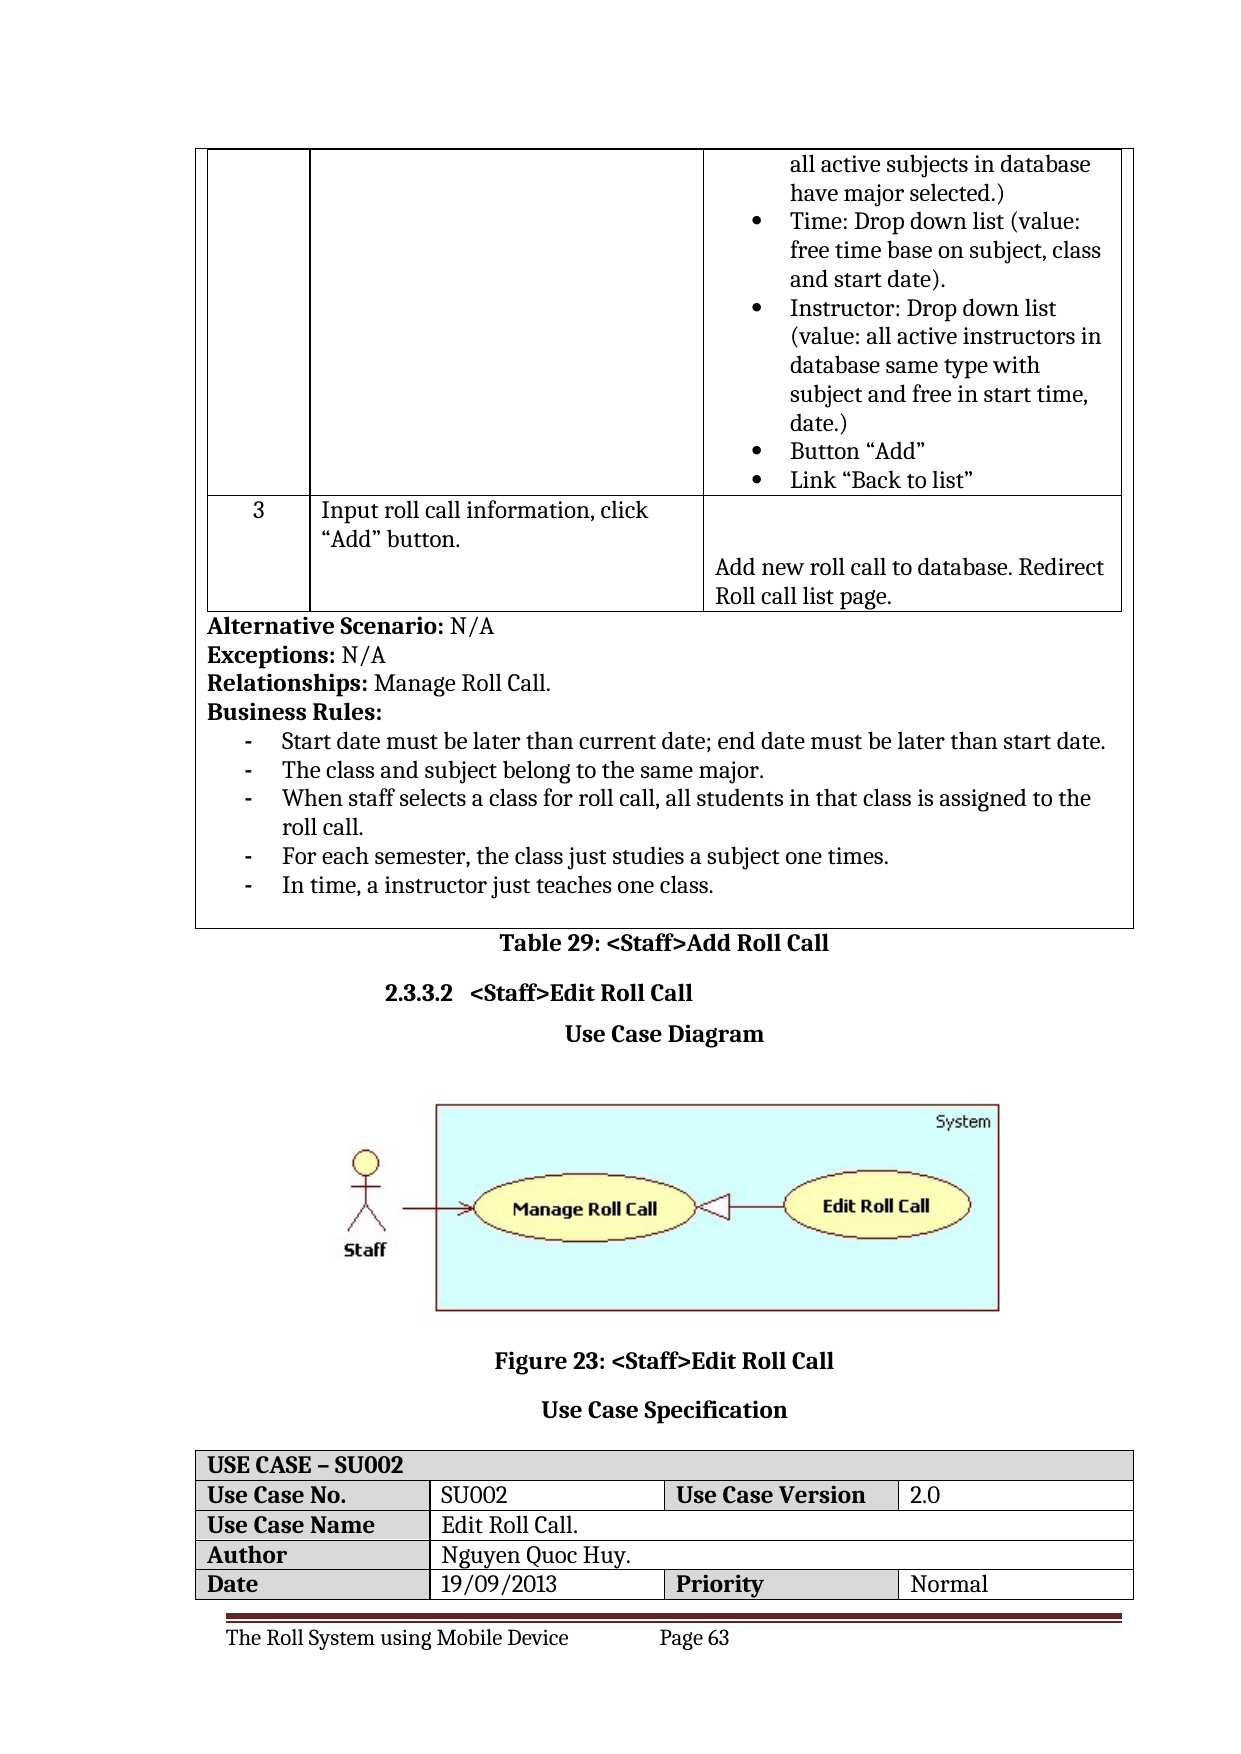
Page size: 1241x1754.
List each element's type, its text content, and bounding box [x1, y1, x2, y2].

table_header USE CASE – SU002 [196, 1451, 1133, 1480]
table_cell Date [196, 1570, 429, 1599]
table_cell 19/09/2013 [431, 1570, 664, 1599]
table_cell Use Case Name [196, 1511, 429, 1539]
subtitle <Staff>Edit Roll Call [385, 979, 1122, 1007]
table_cell Nguyen Quoc Huy. [431, 1541, 1133, 1569]
picture [298, 1073, 1030, 1343]
text Table 29: <Staff>Add Roll Call [207, 929, 1122, 958]
text Figure 23: <Staff>Edit Roll Call [207, 1347, 1122, 1376]
table_cell Use Case No. [196, 1481, 429, 1510]
table_cell Normal [899, 1570, 1133, 1599]
table_cell Author [196, 1541, 429, 1569]
subtitle Use Case Diagram [207, 1020, 1122, 1049]
table_cell 2.0 [899, 1481, 1133, 1510]
subtitle Use Case Specification [207, 1396, 1122, 1425]
table_cell Edit Roll Call. [431, 1511, 1133, 1539]
table_cell Use Case Version [665, 1481, 898, 1510]
table_cell SU002 [431, 1481, 664, 1510]
table_cell Priority [665, 1570, 898, 1599]
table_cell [196, 149, 1133, 928]
